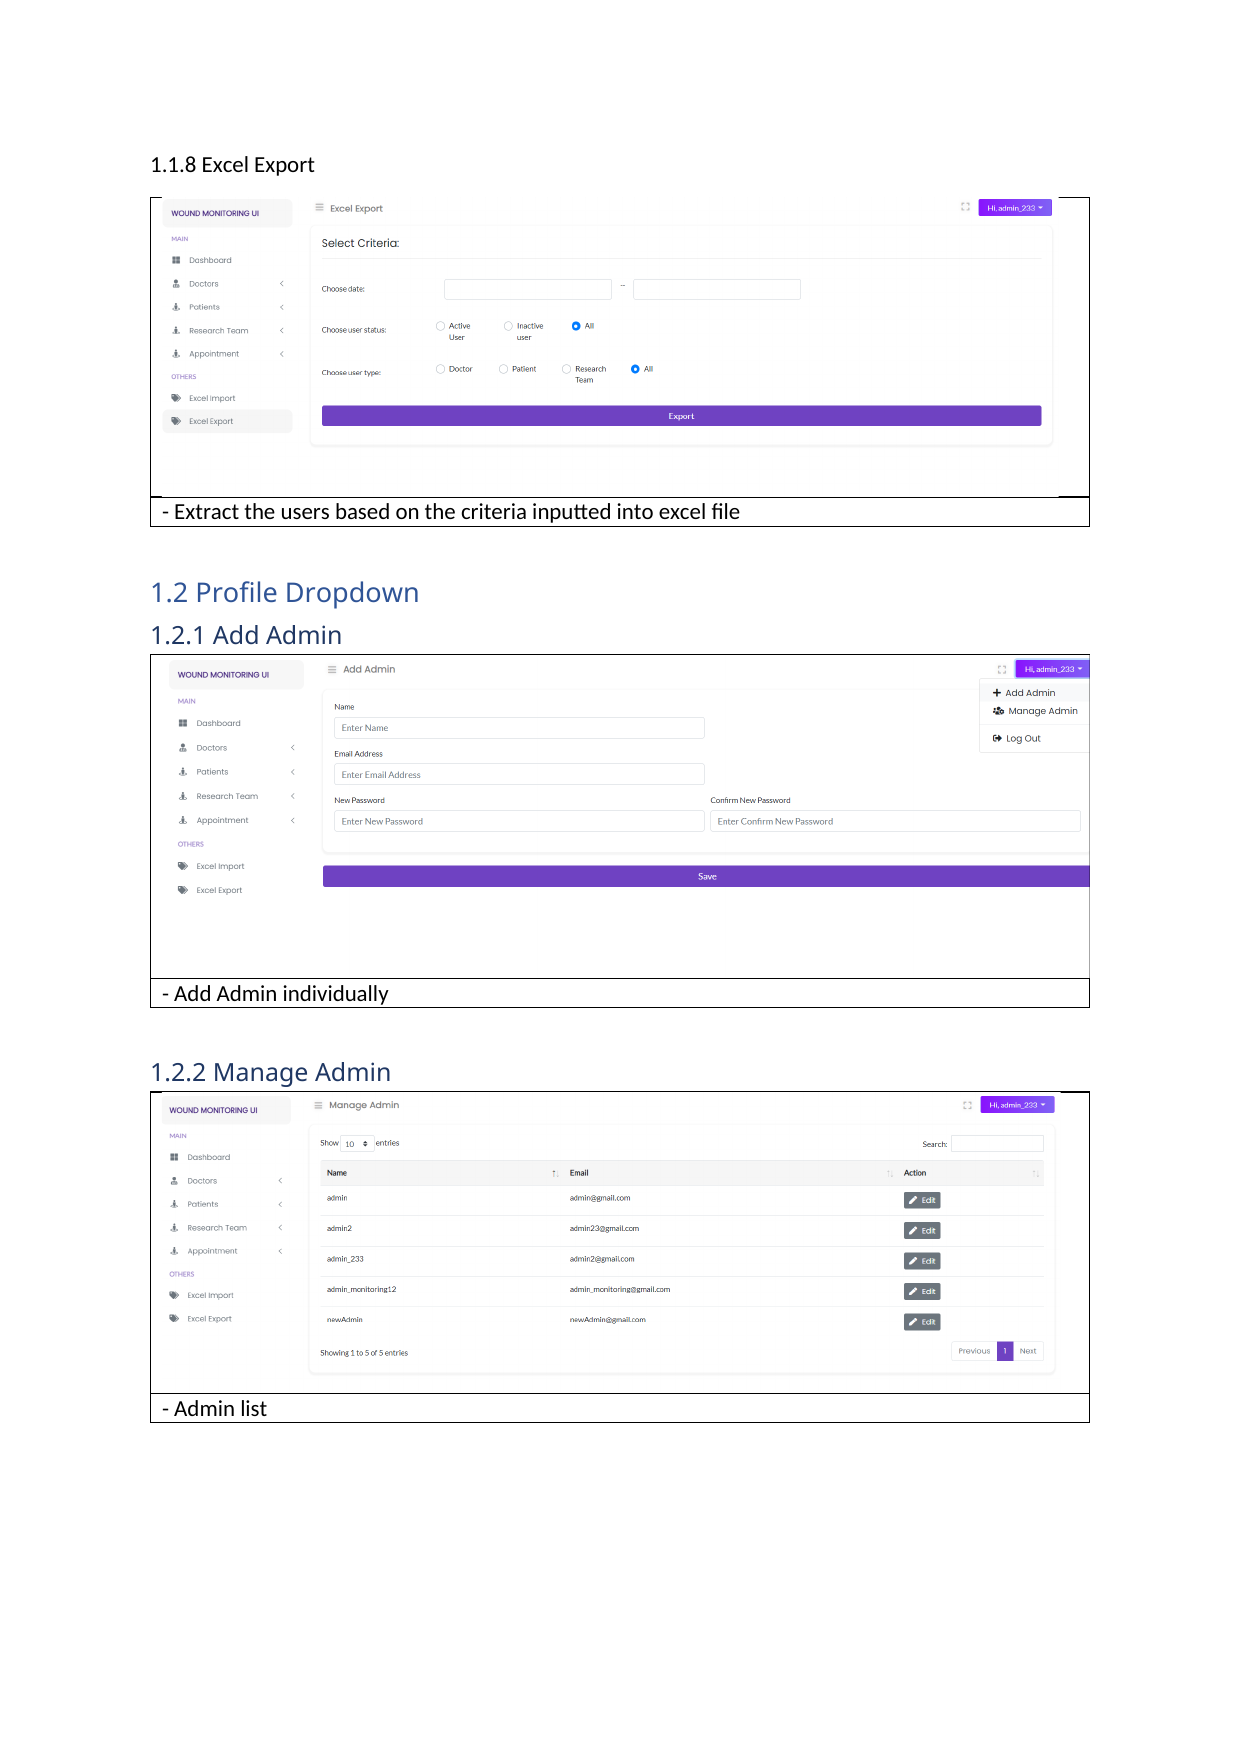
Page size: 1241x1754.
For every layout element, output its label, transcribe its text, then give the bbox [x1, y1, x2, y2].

table_cell - Admin list [151, 1394, 1089, 1422]
picture [161, 655, 1090, 978]
table_header [1061, 1093, 1089, 1393]
picture [161, 1092, 1061, 1393]
subtitle 1.2 Profile Dropdown [150, 573, 1090, 610]
table_header [151, 198, 161, 496]
picture [161, 197, 1059, 497]
table_cell - Add Admin individually [151, 979, 1089, 1007]
subtitle 1.2.2 Manage Admin [150, 1054, 1090, 1089]
table_header [1059, 198, 1089, 496]
table_header [151, 655, 161, 978]
table_header [151, 1093, 161, 1393]
subtitle 1.2.1 Add Admin [150, 617, 1090, 651]
text 1.1.8 Excel Export [150, 150, 1090, 178]
table_cell - Extract the users based on the criteria inputted into excel file [151, 498, 1089, 526]
